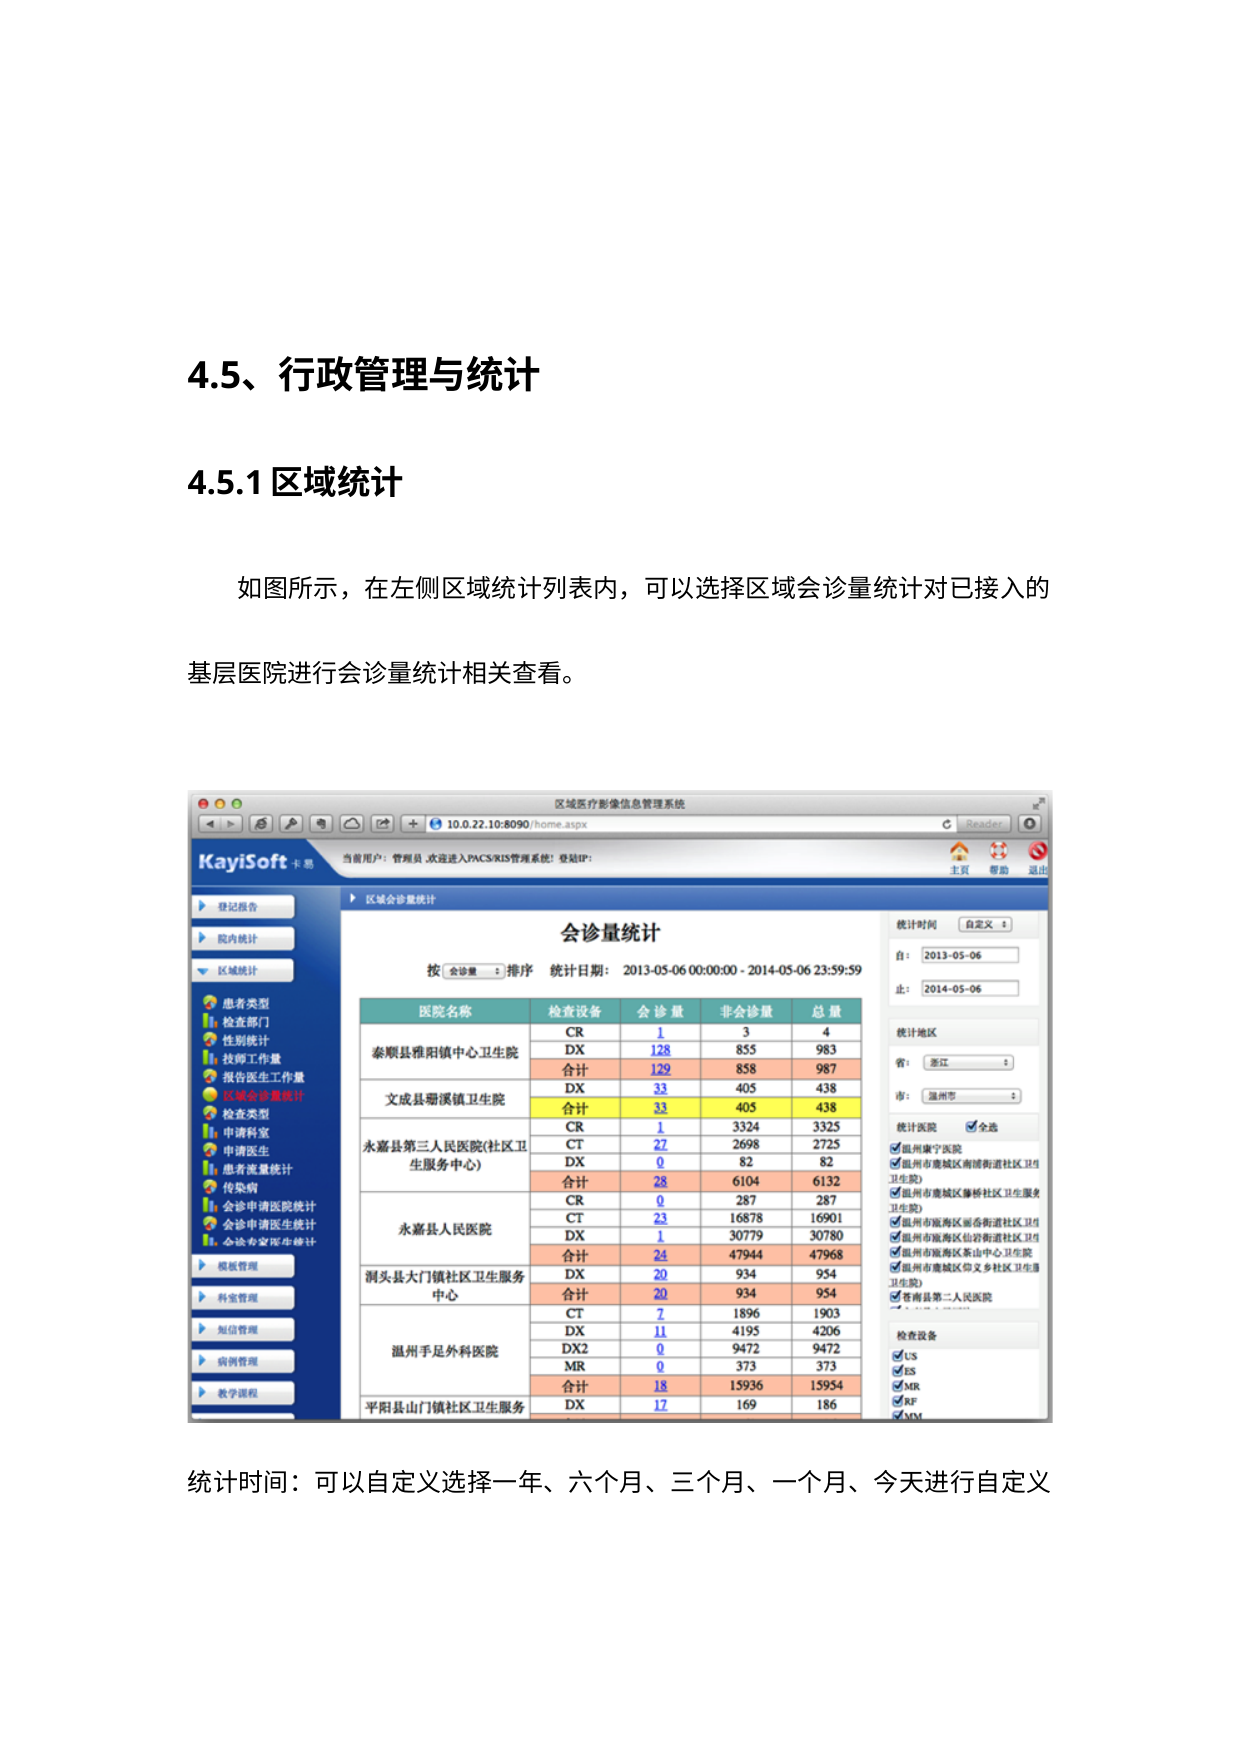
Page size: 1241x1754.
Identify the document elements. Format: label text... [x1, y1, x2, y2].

picture [187, 790, 1053, 1423]
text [187, 1448, 1053, 1513]
subtitle 4.5、行政管理与统计 [187, 339, 1053, 404]
text 如图所示，在左侧区域统计列表内，可以选择区域会诊量统计对已接入的基层医院进行会诊量统计相关查看。 [187, 554, 1053, 704]
subtitle 4.5.1区域统计 [187, 448, 1053, 513]
